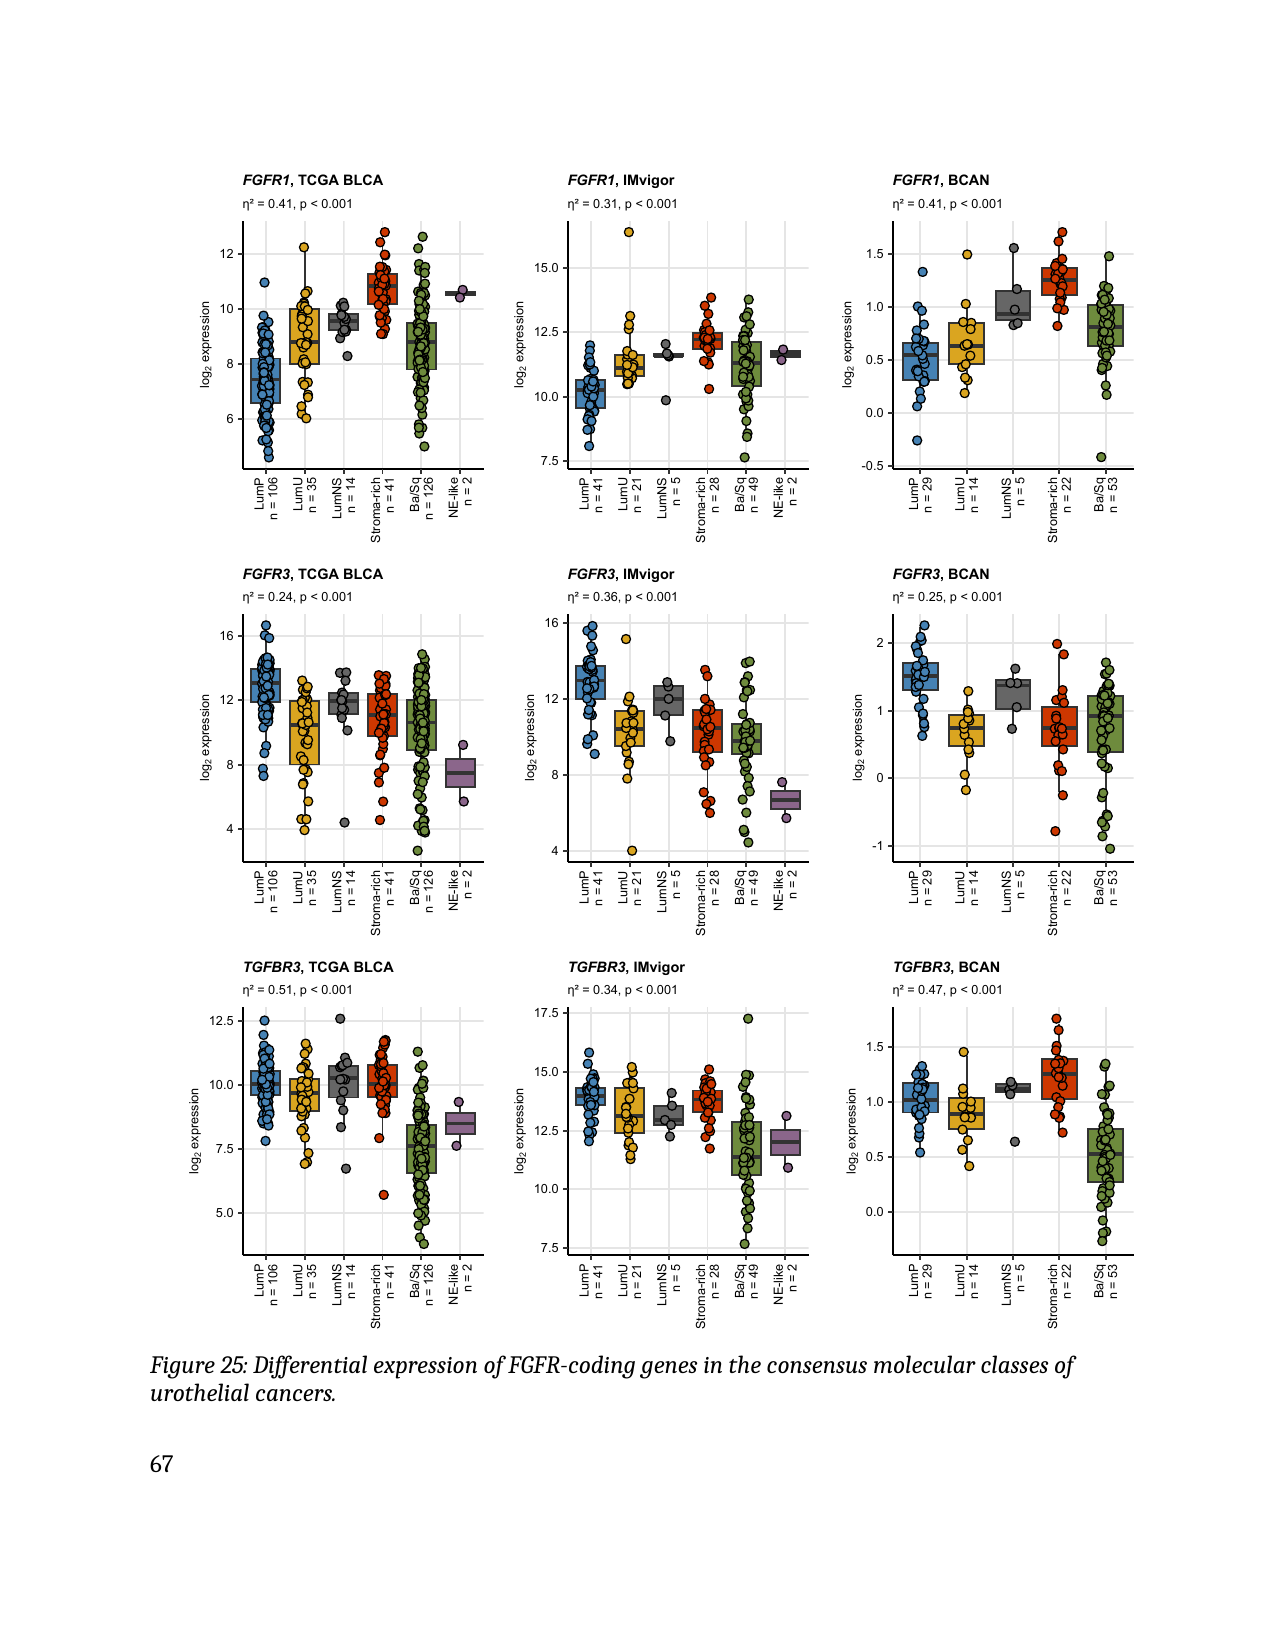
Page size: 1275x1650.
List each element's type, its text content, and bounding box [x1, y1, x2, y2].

text Figure 25: Differential expression of FGFR-coding genes in the consensus molecular classes of urothelial cancers. [150, 1351, 1125, 1408]
